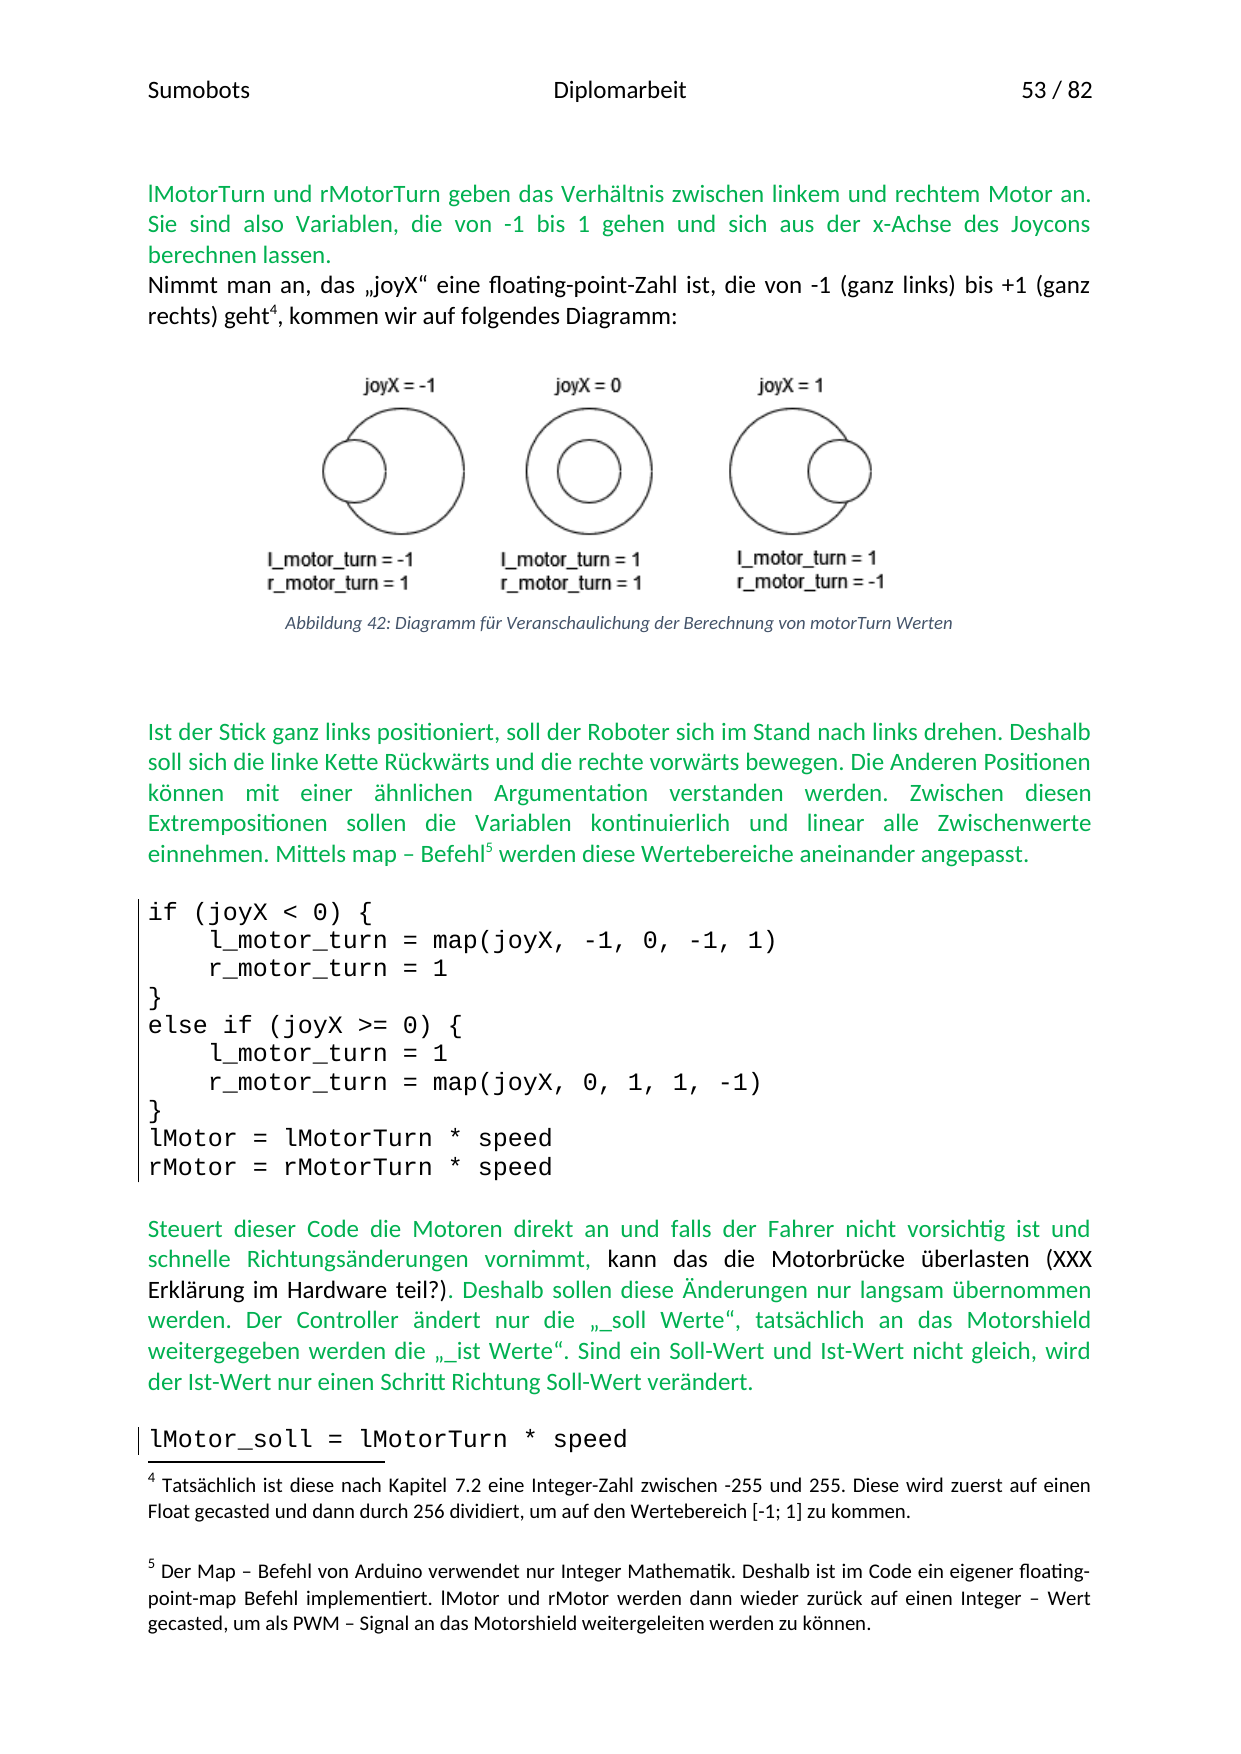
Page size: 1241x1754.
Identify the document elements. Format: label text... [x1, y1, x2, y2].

text r_motor_turn = map(joyX, 0, 1, 1, -1) [148, 1069, 1093, 1097]
text lMotor_soll = lMotorTurn * speed [148, 1427, 1093, 1455]
text Abbildung 42: Diagramm für Veranschaulichung der Berechnung von motorTurn Werten [148, 611, 1093, 634]
text l_motor_turn = map(joyX, -1, 0, -1, 1) [148, 927, 1093, 956]
text r_motor_turn = 1 [148, 956, 1093, 984]
text Steuert dieser Code die Motoren direkt an und falls der Fahrer nicht vorsichtig ist und schnelle Richtungsänderungen vornimmt, kann das die Motorbrücke überlasten (XXX Erklärung im Hardware teil?). Deshalb sollen diese Änderungen nur langsam übernommen werden. Der Controller ändert nur die „_soll Werte“, tatsächlich an das Motorshield weitergegeben werden die „_ist Werte“. Sind ein Soll-Wert und Ist-Wert nicht gleich, wird der Ist-Wert nur einen Schritt Richtung Soll-Wert verändert. [148, 1213, 1093, 1396]
text Nimmt man an, das „joyX“ eine floating-point-Zahl ist, die von -1 (ganz links) bis +1 (ganz rechts) geht, kommen wir auf folgendes Diagramm: [148, 270, 1093, 331]
text else if (joyX >= 0) { [148, 1012, 1093, 1041]
text lMotorTurn und rMotorTurn geben das Verhältnis zwischen linkem und rechtem Motor an. Sie sind also Variablen, die von -1 bis 1 gehen und sich aus der x-Achse des Joycons berechnen lassen. [148, 178, 1093, 270]
text rMotor = rMotorTurn * speed [148, 1154, 1093, 1182]
text lMotor = lMotorTurn * speed [148, 1126, 1093, 1154]
text if (joyX < 0) { [148, 899, 1093, 927]
text Ist der Stick ganz links positioniert, soll der Roboter sich im Stand nach links drehen. Deshalb soll sich die linke Kette Rückwärts und die rechte vorwärts bewegen. Die Anderen Positionen können mit einer ähnlichen Argumentation verstanden werden. Zwischen diesen Extrempositionen sollen die Variablen kontinuierlich und linear alle Zwischenwerte einnehmen. Mittels map – Befehl werden diese Wertebereiche aneinander angepasst. [148, 716, 1093, 869]
text } [148, 984, 1093, 1012]
text } [148, 1097, 1093, 1126]
picture [260, 361, 980, 612]
text l_motor_turn = 1 [148, 1041, 1093, 1069]
